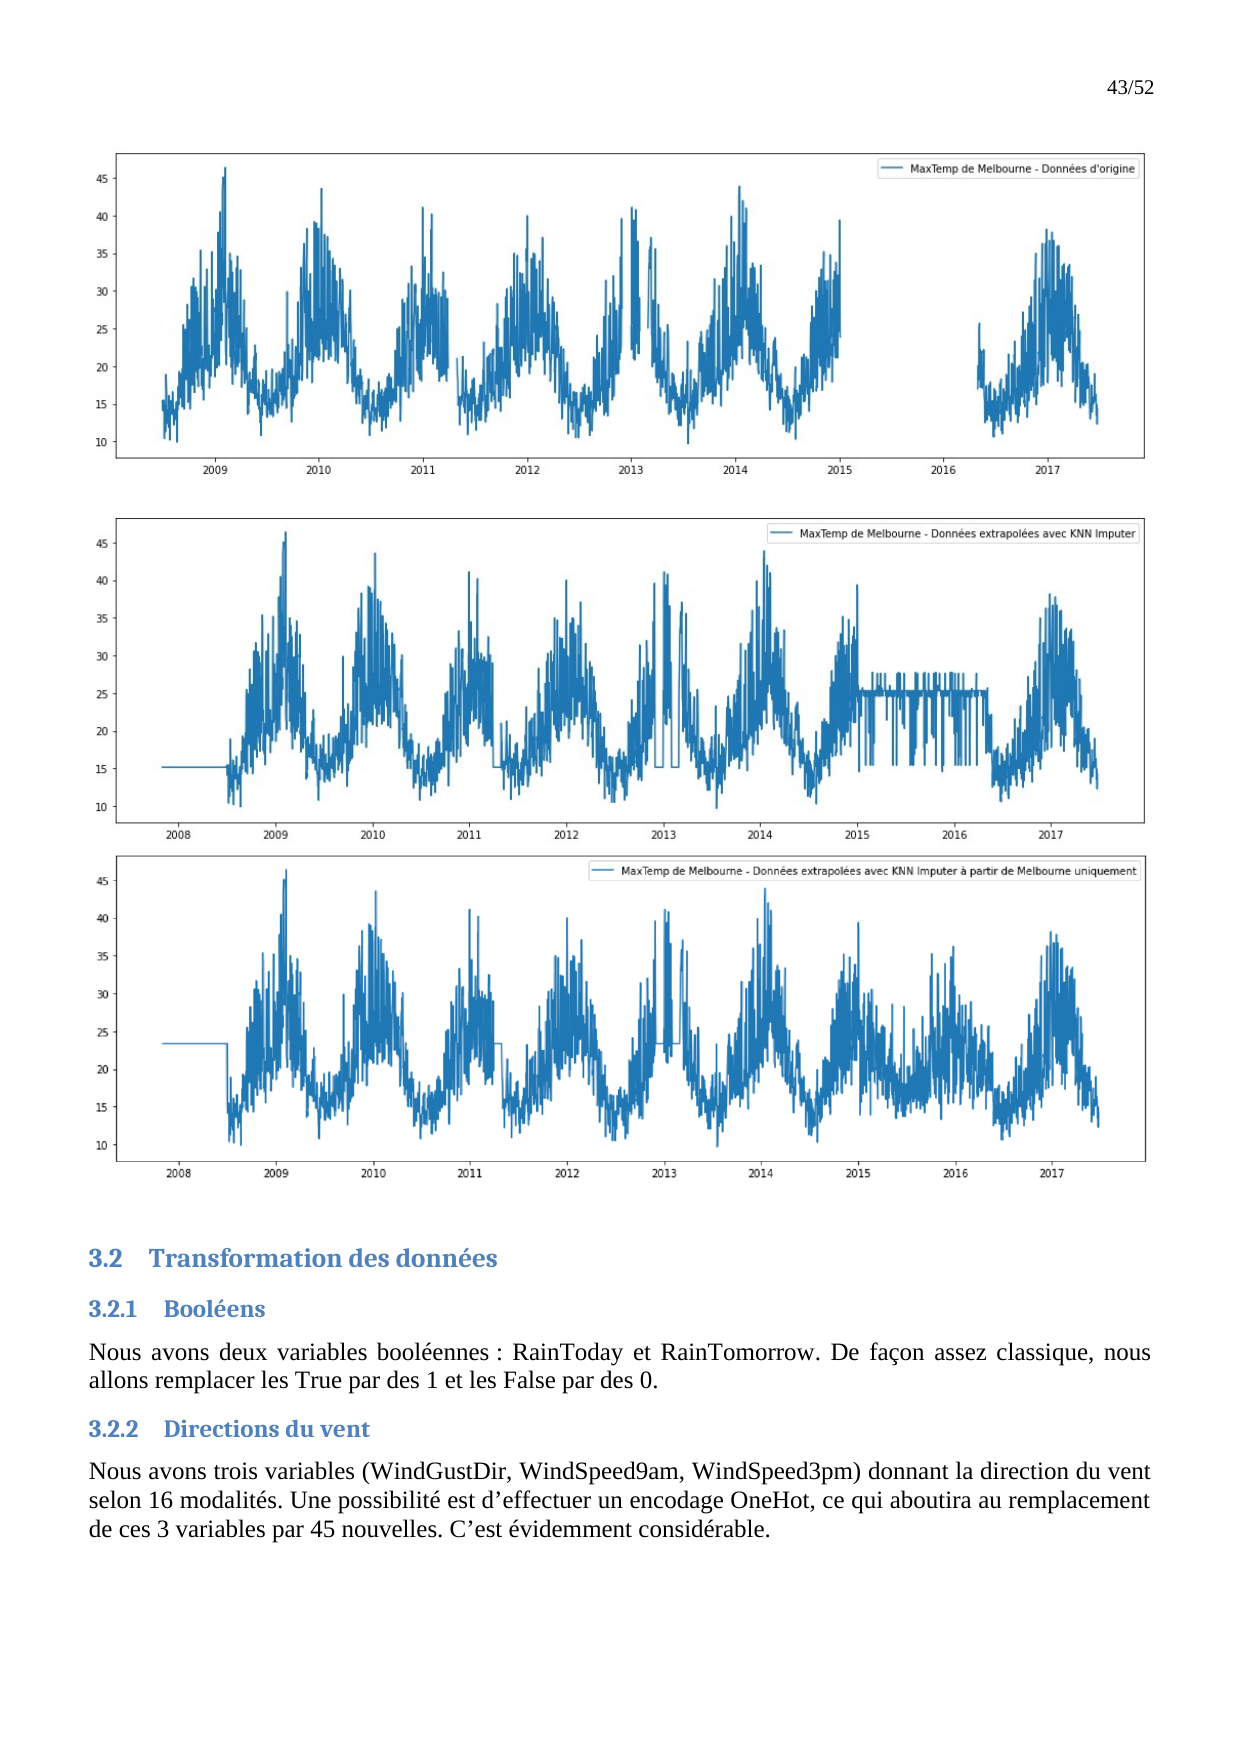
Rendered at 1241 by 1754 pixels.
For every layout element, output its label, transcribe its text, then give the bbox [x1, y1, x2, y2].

picture [88, 147, 1151, 1182]
text Nous avons deux variables booléennes : RainToday et RainTomorrow. De façon assez classique, nous allons remplacer les True par des 1 et les False par des 0. [89, 1337, 1152, 1394]
subtitle Transformation des données [89, 1243, 1152, 1274]
subtitle Directions du vent [89, 1415, 1152, 1444]
subtitle Booléens [89, 1295, 1152, 1324]
text Nous avons trois variables (WindGustDir, WindSpeed9am, WindSpeed3pm) donnant la direction du vent selon 16 modalités. Une possibilité est d’effectuer un encodage OneHot, ce qui aboutira au remplacement de ces 3 variables par 45 nouvelles. C’est évidemment considérable. [89, 1456, 1152, 1542]
